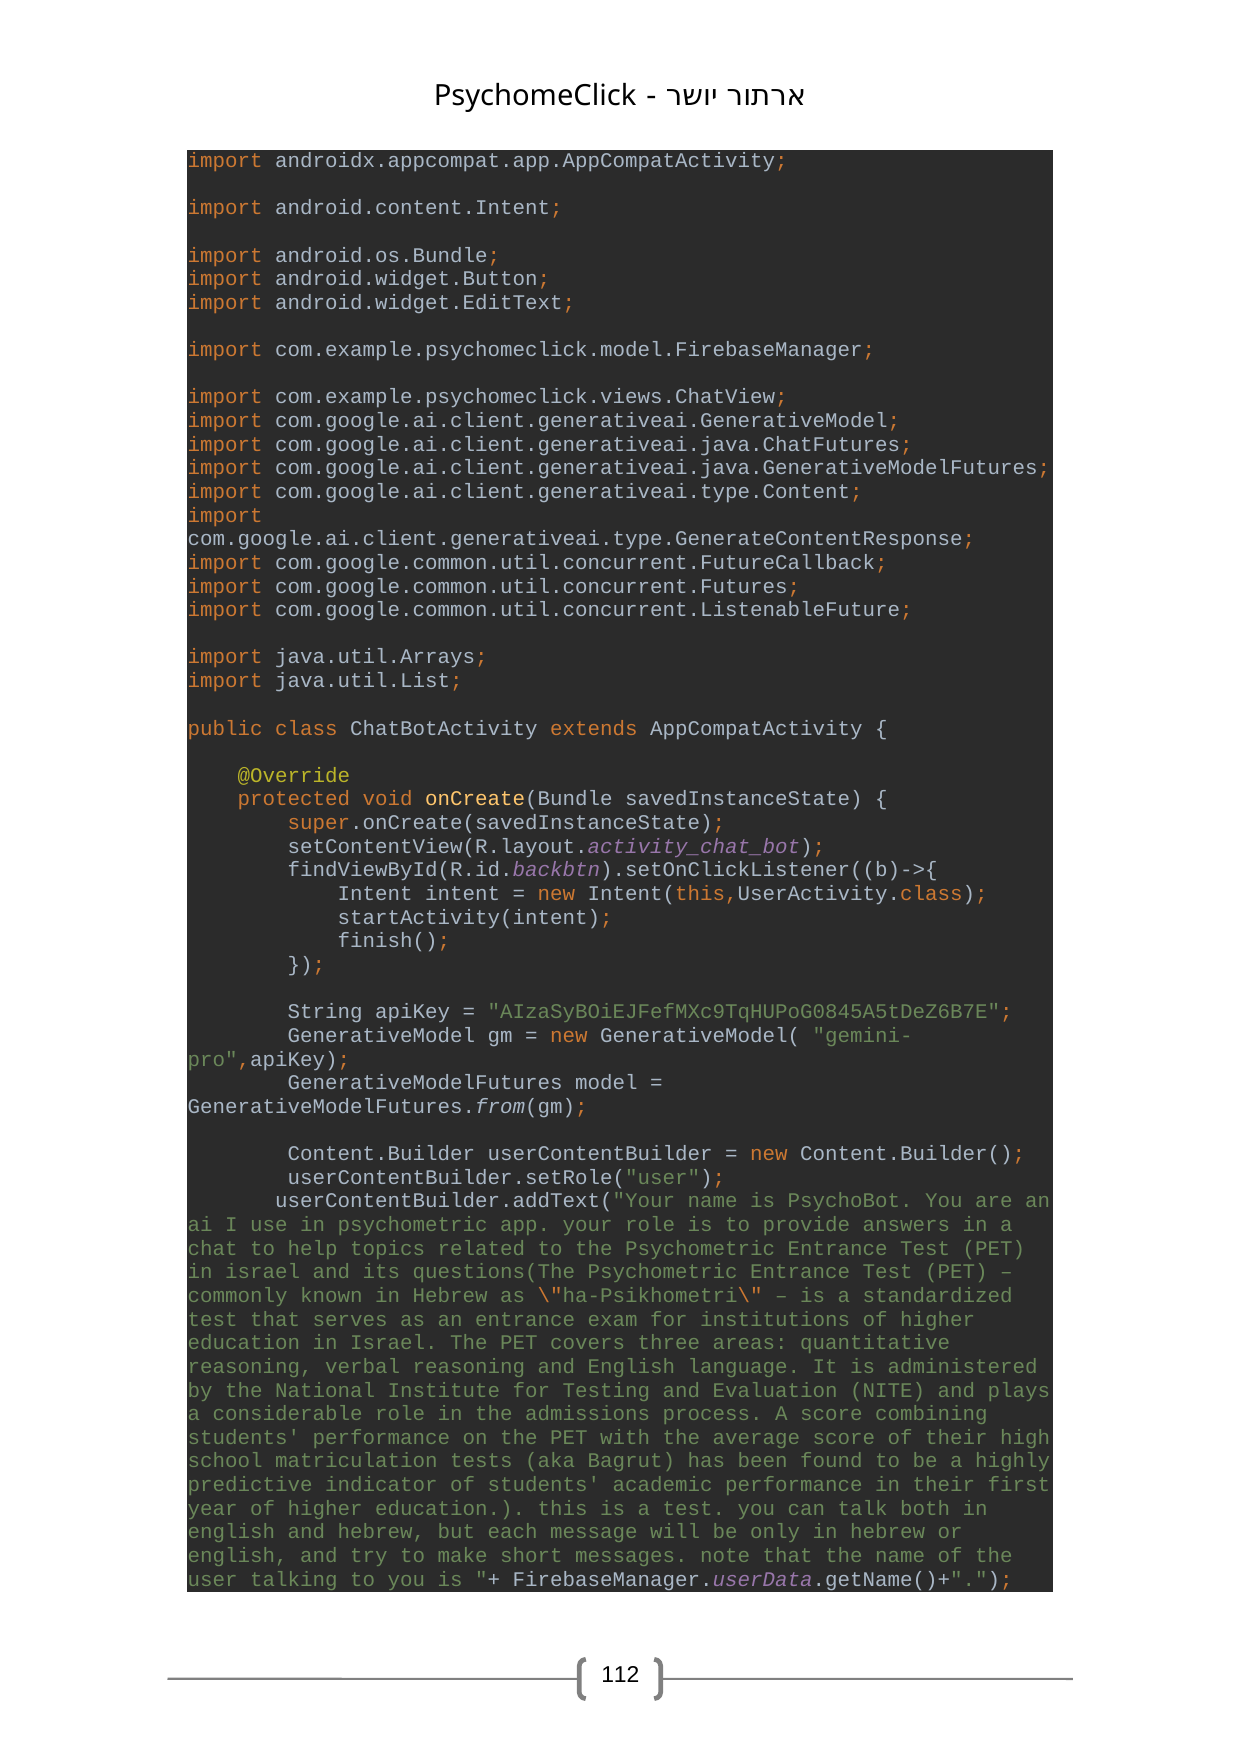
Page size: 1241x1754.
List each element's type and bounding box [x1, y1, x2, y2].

text [187, 150, 1053, 1592]
